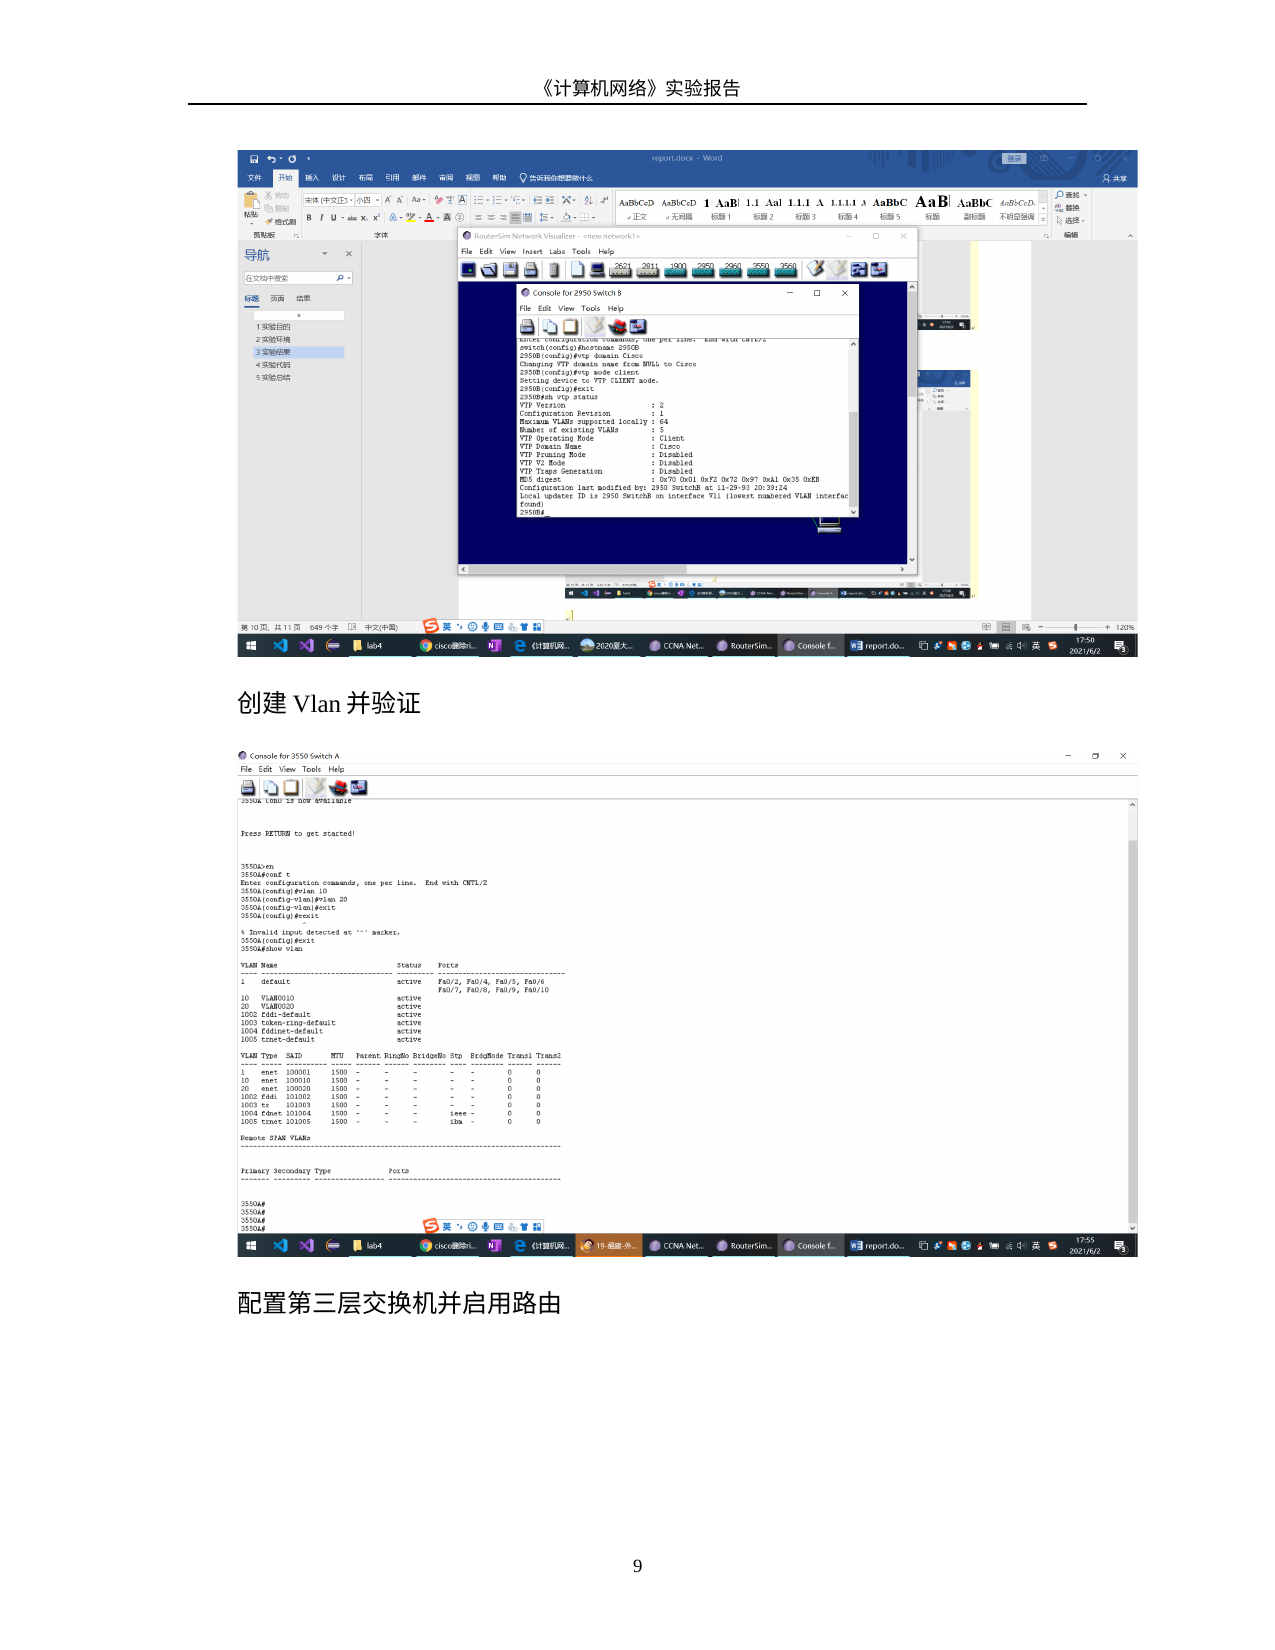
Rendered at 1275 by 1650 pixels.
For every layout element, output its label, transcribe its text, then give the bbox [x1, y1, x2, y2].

picture [237, 150, 1138, 657]
picture [237, 750, 1138, 1257]
list 配置第三层交换机并启用路由 [187, 1283, 1087, 1319]
list 创建Vlan并验证 [187, 683, 1087, 719]
